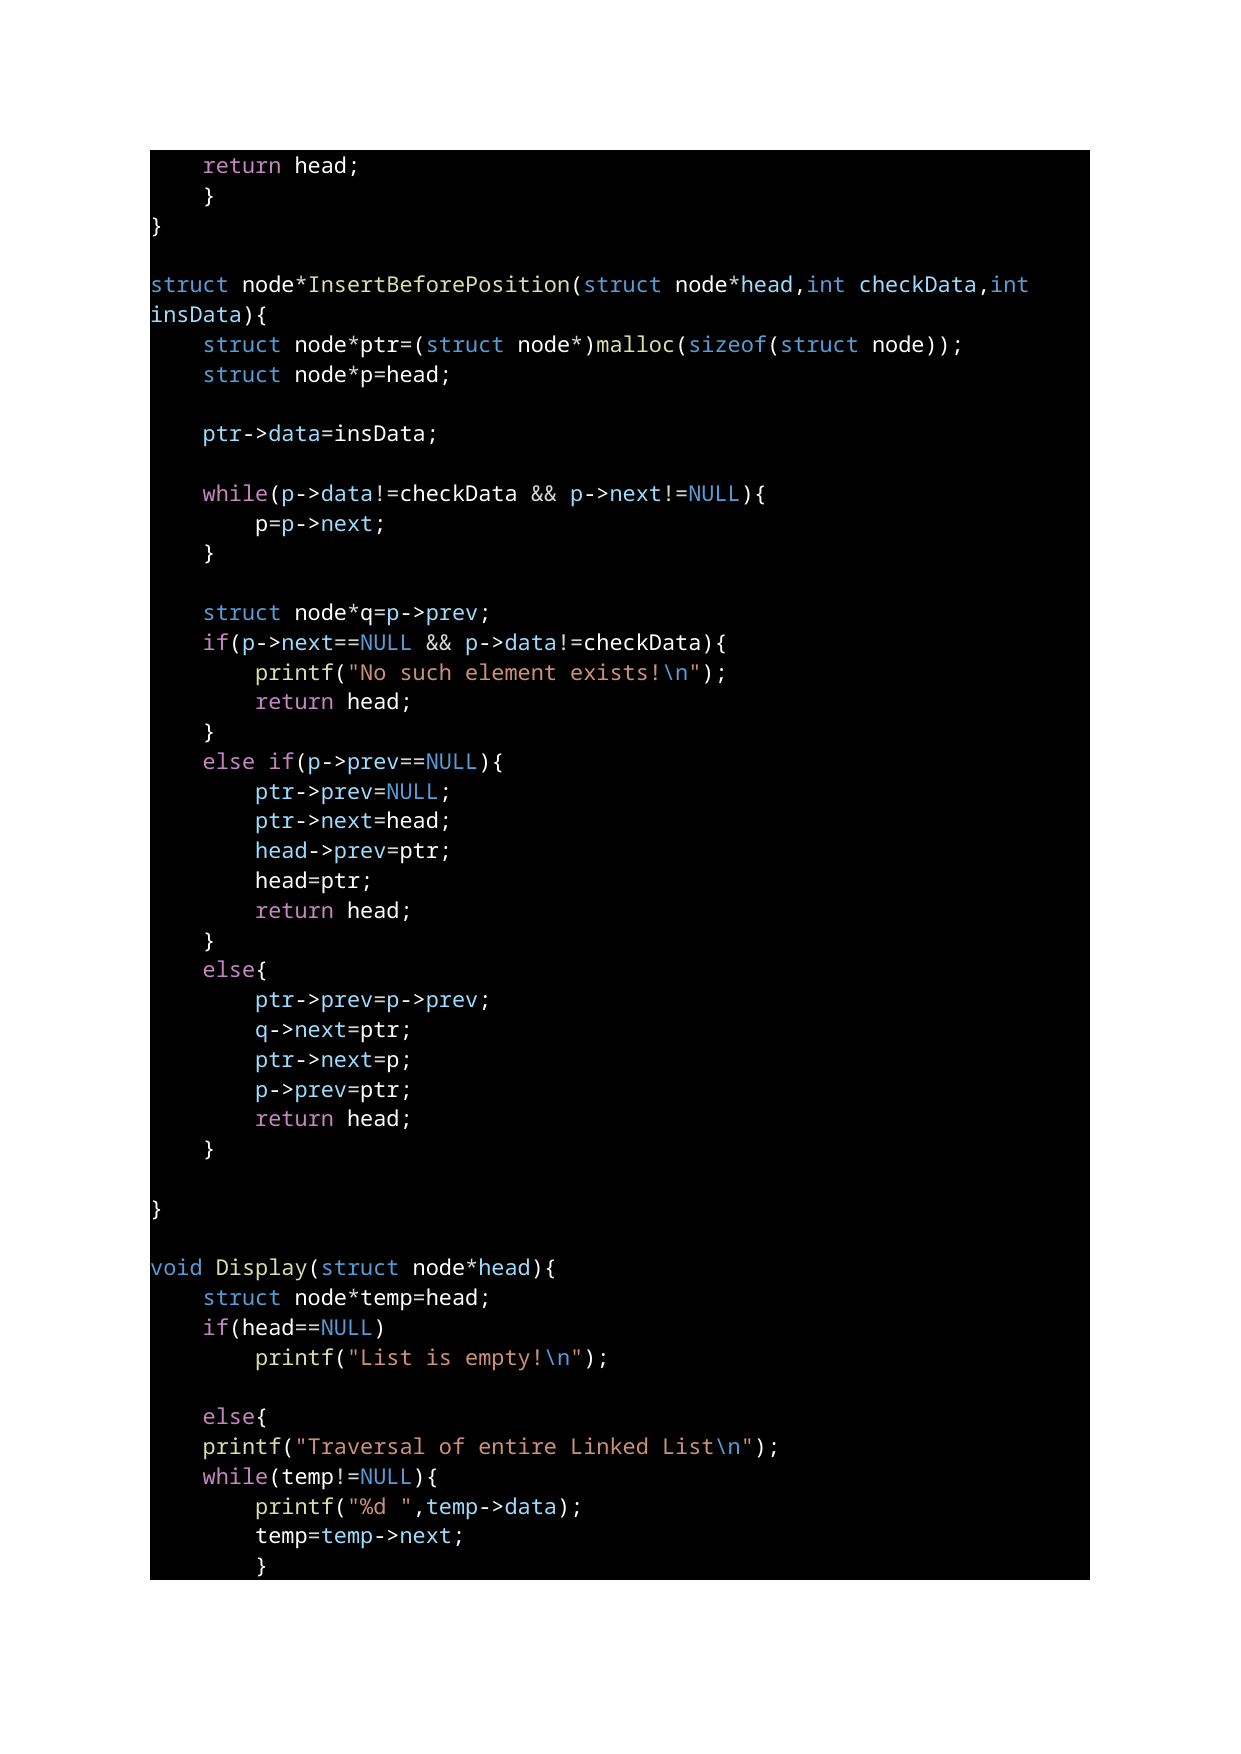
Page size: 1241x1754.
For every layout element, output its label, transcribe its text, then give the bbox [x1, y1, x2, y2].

text ptr->next=p; [150, 1044, 1090, 1073]
text temp=temp->next; [150, 1520, 1090, 1550]
text printf("Traversal of entire Linked List\n"); [150, 1431, 1090, 1461]
text ptr->next=head; [150, 805, 1090, 835]
text if(p->next==NULL && p->data!=checkData){ [150, 627, 1090, 656]
text ptr->prev=NULL; [150, 776, 1090, 805]
text } [150, 924, 1090, 954]
text ptr->prev=p->prev; [150, 984, 1090, 1014]
text head->prev=ptr; [150, 835, 1090, 865]
text printf("List is empty!\n"); [150, 1342, 1090, 1371]
text return head; [150, 1103, 1090, 1133]
text else{ [150, 954, 1090, 984]
text while(temp!=NULL){ [150, 1461, 1090, 1491]
text printf("%d ",temp->data); [150, 1491, 1090, 1520]
text return head; [150, 895, 1090, 924]
text q->next=ptr; [150, 1014, 1090, 1044]
text else{ [150, 1401, 1090, 1431]
text while(p->data!=checkData && p->next!=NULL){ [150, 478, 1090, 507]
text ptr->data=insData; [150, 418, 1090, 448]
text printf("No such element exists!\n"); [150, 656, 1090, 686]
text p=p->next; [150, 507, 1090, 537]
text void Display(struct node*head){ [150, 1252, 1090, 1282]
text } [150, 1550, 1090, 1580]
text struct node*q=p->prev; [150, 597, 1090, 627]
text } [150, 1133, 1090, 1163]
text struct node*InsertBeforePosition(struct node*head,int checkData,int insData){ [150, 269, 1090, 329]
text p->prev=ptr; [150, 1073, 1090, 1103]
text } [150, 537, 1090, 567]
text return head; [150, 686, 1090, 716]
text return head; [150, 150, 1090, 180]
text struct node*p=head; [150, 358, 1090, 388]
text if(head==NULL) [150, 1312, 1090, 1342]
text else if(p->prev==NULL){ [150, 746, 1090, 776]
text head=ptr; [150, 865, 1090, 895]
text struct node*temp=head; [150, 1282, 1090, 1312]
text } [150, 716, 1090, 746]
text struct node*ptr=(struct node*)malloc(sizeof(struct node)); [150, 329, 1090, 358]
text } [150, 1193, 1090, 1222]
text } [150, 209, 1090, 239]
text } [150, 180, 1090, 209]
